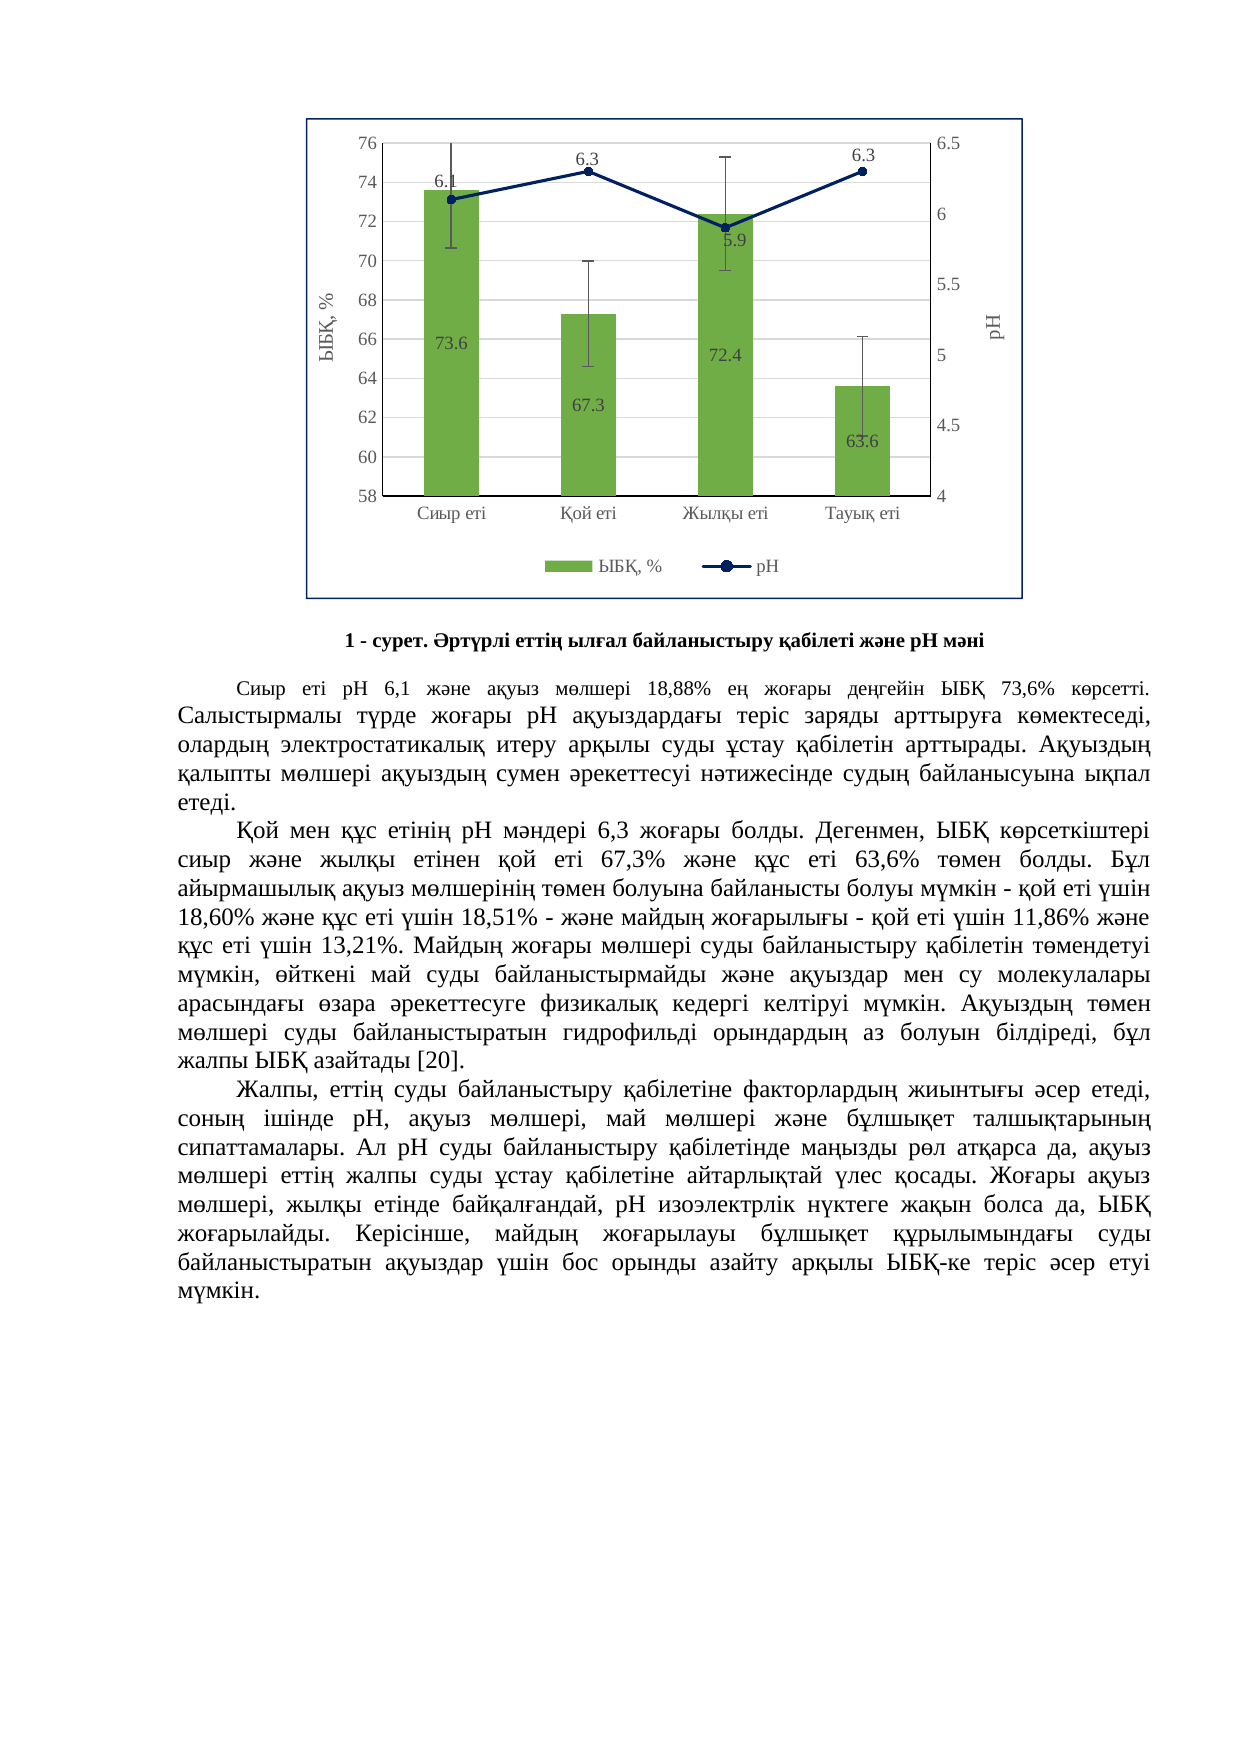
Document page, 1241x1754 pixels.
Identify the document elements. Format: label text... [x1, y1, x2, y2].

text Сиыр еті рН 6,1 және ақуыз мөлшері 18,88% ең жоғары деңгейін ЫБҚ 73,6% көрсетті. Салыстырмалы түрде жоғары рН ақуыздардағы теріс заряды арттыруға көмектеседі, олардың электростатикалық итеру арқылы суды ұстау қабілетін арттырады. Ақуыздың қалыпты мөлшері ақуыздың сумен әрекеттесуі нәтижесінде судың байланысуына ықпал етеді. [177, 676, 1152, 815]
text Қой мен құс етінің рН мәндері 6,3 жоғары болды. Дегенмен, ЫБҚ көрсеткіштері сиыр және жылқы етінен қой еті 67,3% және құс еті 63,6% төмен болды. Бұл айырмашылық ақуыз мөлшерінің төмен болуына байланысты болуы мүмкін - қой еті үшін 18,60% және құс еті үшін 18,51% - және майдың жоғарылығы - қой еті үшін 11,86% және құс еті үшін 13,21%. Майдың жоғары мөлшері суды байланыстыру қабілетін төмендетуі мүмкін, өйткені май суды байланыстырмайды және ақуыздар мен су молекулалары арасындағы өзара әрекеттесуге физикалық кедергі келтіруі мүмкін. Ақуыздың төмен мөлшері суды байланыстыратын гидрофильді орындардың аз болуын білдіреді, бұл жалпы ЫБҚ азайтады [20]. [177, 815, 1152, 1074]
text 1 - сурет. Әртүрлі еттің ылғал байланыстыру қабілеті және pH мәні [177, 628, 1152, 652]
text Жалпы, еттің суды байланыстыру қабілетіне факторлардың жиынтығы әсер етеді, соның ішінде рН, ақуыз мөлшері, май мөлшері және бұлшықет талшықтарының сипаттамалары. Ал рН суды байланыстыру қабілетінде маңызды рөл атқарса да, ақуыз мөлшері еттің жалпы суды ұстау қабілетіне айтарлықтай үлес қосады. Жоғары ақуыз мөлшері, жылқы етінде байқалғандай, рН изоэлектрлік нүктеге жақын болса да, ЫБҚ жоғарылайды. Керісінше, майдың жоғарылауы бұлшықет құрылымындағы суды байланыстыратын ақуыздар үшін бос орынды азайту арқылы ЫБҚ-ке теріс әсер етуі мүмкін. [177, 1074, 1152, 1304]
